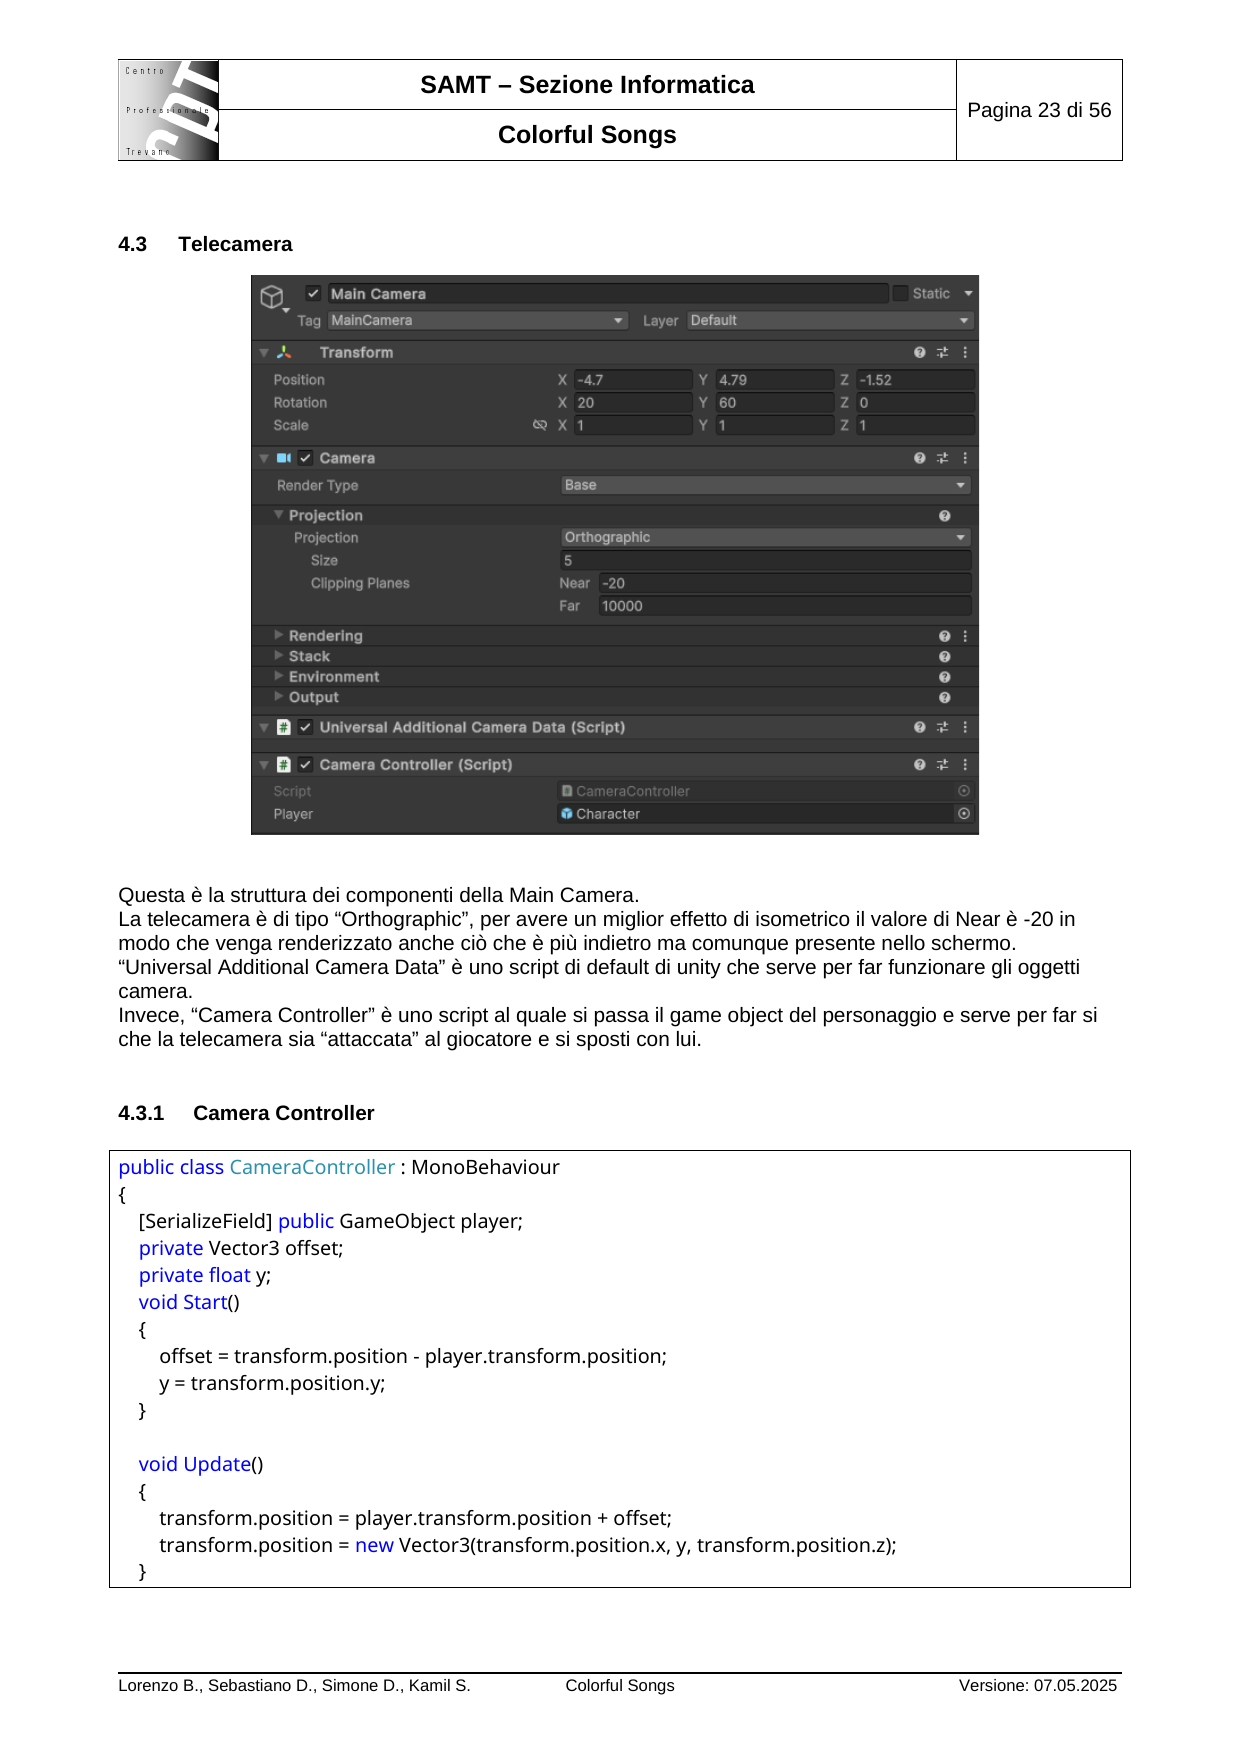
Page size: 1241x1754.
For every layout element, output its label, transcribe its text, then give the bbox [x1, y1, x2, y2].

text { [118, 1477, 1122, 1504]
text “Universal Additional Camera Data” è uno script di default di unity che serve per far funzionare gli oggetti camera. [118, 955, 1122, 1003]
text transform.position = new Vector3(transform.position.x, y, transform.position.z); [118, 1531, 1122, 1555]
text private Vector3 offset; [118, 1234, 1122, 1261]
text transform.position = player.transform.position + offset; [118, 1504, 1122, 1531]
subtitle Camera Controller [118, 1101, 1122, 1125]
picture [118, 60, 219, 160]
text offset = transform.position - player.transform.position; [118, 1342, 1122, 1369]
text } [110, 1555, 1130, 1587]
text { [118, 1180, 1122, 1207]
text public class CameraController : MonoBehaviour [110, 1151, 1130, 1180]
text Invece, “Camera Controller” è uno script al quale si passa il game object del personaggio e serve per far si che la telecamera sia “attaccata” al giocatore e si sposti con lui. [118, 1003, 1122, 1051]
text [SerializeField] public GameObject player; [118, 1207, 1122, 1234]
text } [118, 1396, 1122, 1423]
subtitle Telecamera [118, 232, 1122, 256]
text { [118, 1315, 1122, 1342]
text y = transform.position.y; [118, 1369, 1122, 1396]
picture [251, 275, 980, 835]
text void Start() [118, 1288, 1122, 1315]
text Questa è la struttura dei componenti della Main Camera. [118, 883, 1122, 907]
text La telecamera è di tipo “Orthographic”, per avere un miglior effetto di isometrico il valore di Near è -20 in modo che venga renderizzato anche ciò che è più indietro ma comunque presente nello schermo. [118, 907, 1122, 955]
text void Update() [118, 1450, 1122, 1477]
text private float y; [118, 1261, 1122, 1288]
